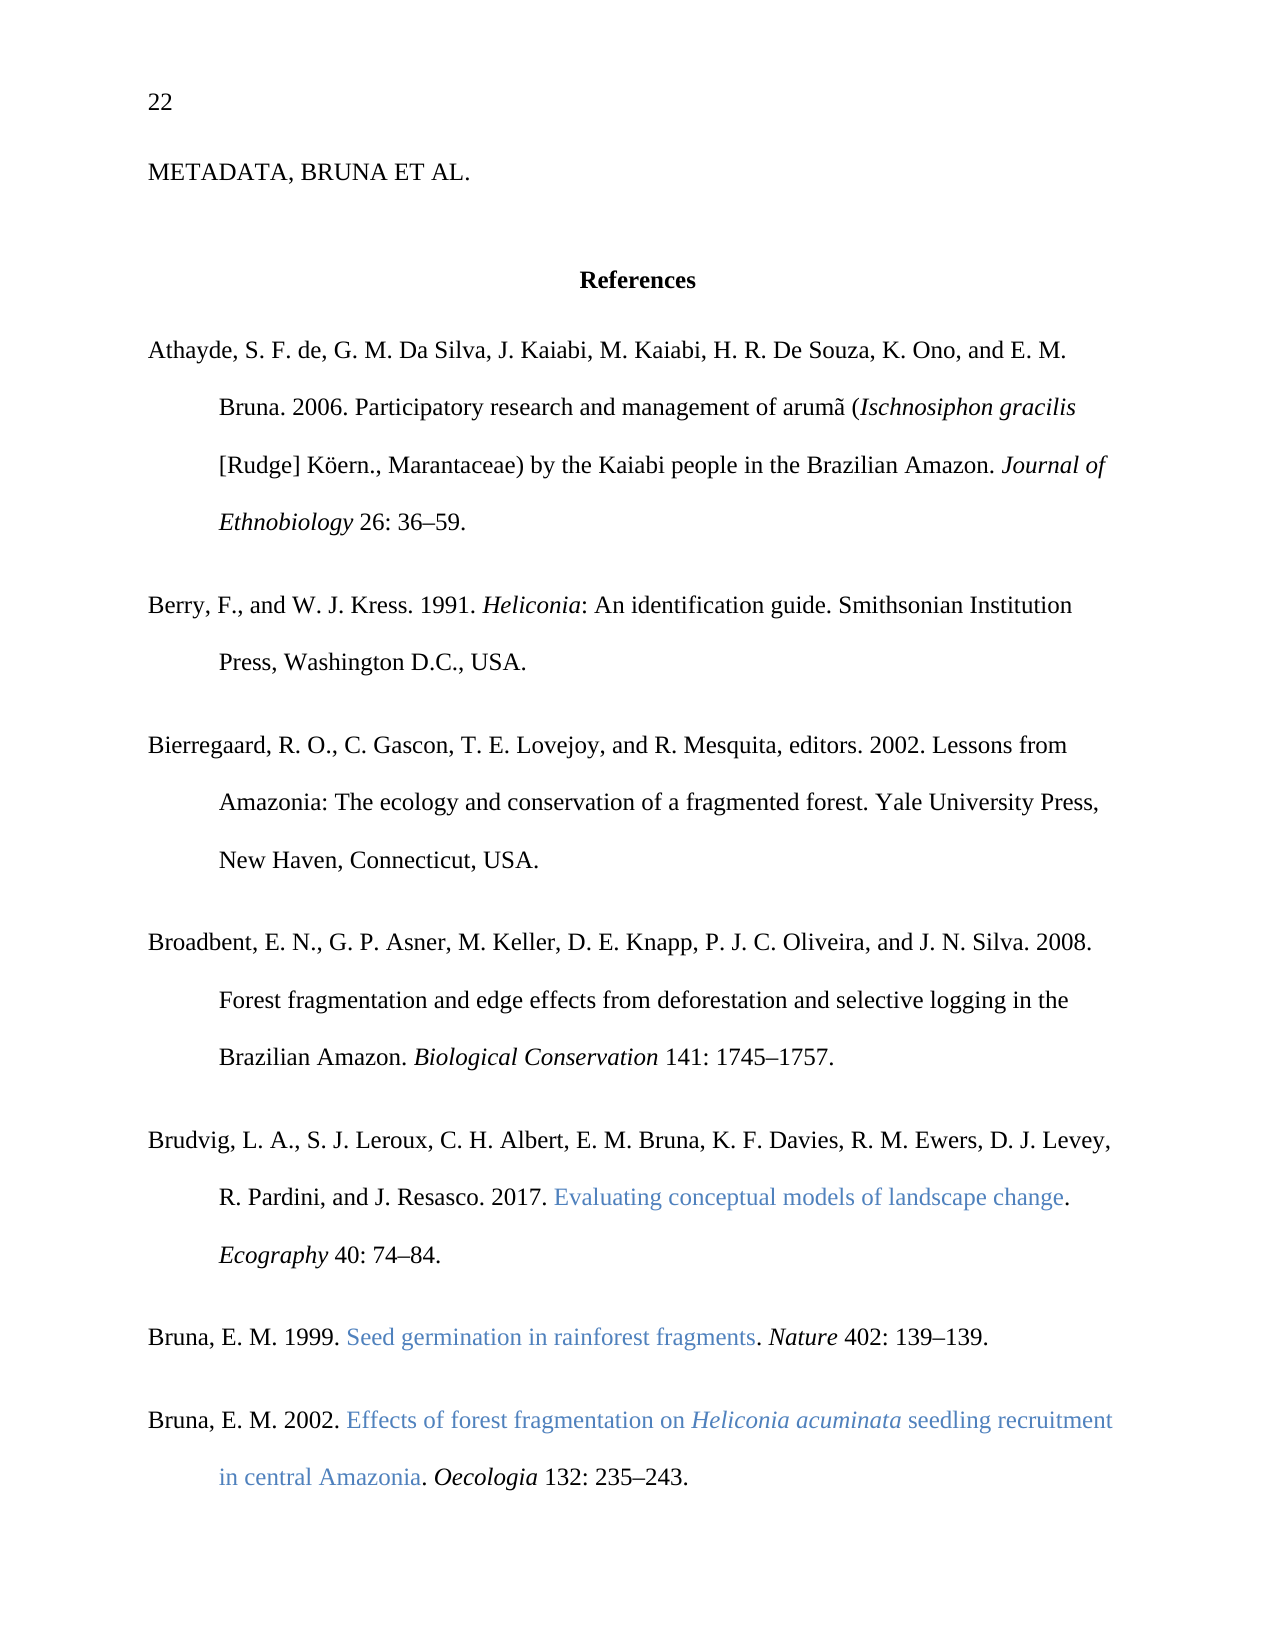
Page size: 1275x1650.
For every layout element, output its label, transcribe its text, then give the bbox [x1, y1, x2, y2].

text Athayde, S. F. de, G. M. Da Silva, J. Kaiabi, M. Kaiabi, H. R. De Souza, K. Ono, and E. M. Bruna. 2006. Participatory research and management of arumã (Ischnosiphon gracilis [Rudge] Köern., Marantaceae) by the Kaiabi people in the Brazilian Amazon. Journal of Ethnobiology 26: 36–59. [148, 335, 1127, 536]
text Bruna, E. M. 2002. Effects of forest fragmentation on Heliconia acuminata seedling recruitment in central Amazonia. Oecologia 132: 235–243. [148, 1405, 1127, 1491]
text Bruna, E. M. 1999. Seed germination in rainforest fragments. Nature 402: 139–139. [148, 1322, 1127, 1351]
subtitle References [148, 265, 1127, 294]
text Bierregaard, R. O., C. Gascon, T. E. Lovejoy, and R. Mesquita, editors. 2002. Lessons from Amazonia: The ecology and conservation of a fragmented forest. Yale University Press, New Haven, Connecticut, USA. [148, 730, 1127, 874]
text Berry, F., and W. J. Kress. 1991. Heliconia: An identification guide. Smithsonian Institution Press, Washington D.C., USA. [148, 590, 1127, 676]
text Brudvig, L. A., S. J. Leroux, C. H. Albert, E. M. Bruna, K. F. Davies, R. M. Ewers, D. J. Levey, R. Pardini, and J. Resasco. 2017. Evaluating conceptual models of landscape change. Ecography 40: 74–84. [148, 1125, 1127, 1269]
text Broadbent, E. N., G. P. Asner, M. Keller, D. E. Knapp, P. J. C. Oliveira, and J. N. Silva. 2008. Forest fragmentation and edge effects from deforestation and selective logging in the Brazilian Amazon. Biological Conservation 141: 1745–1757. [148, 927, 1127, 1071]
